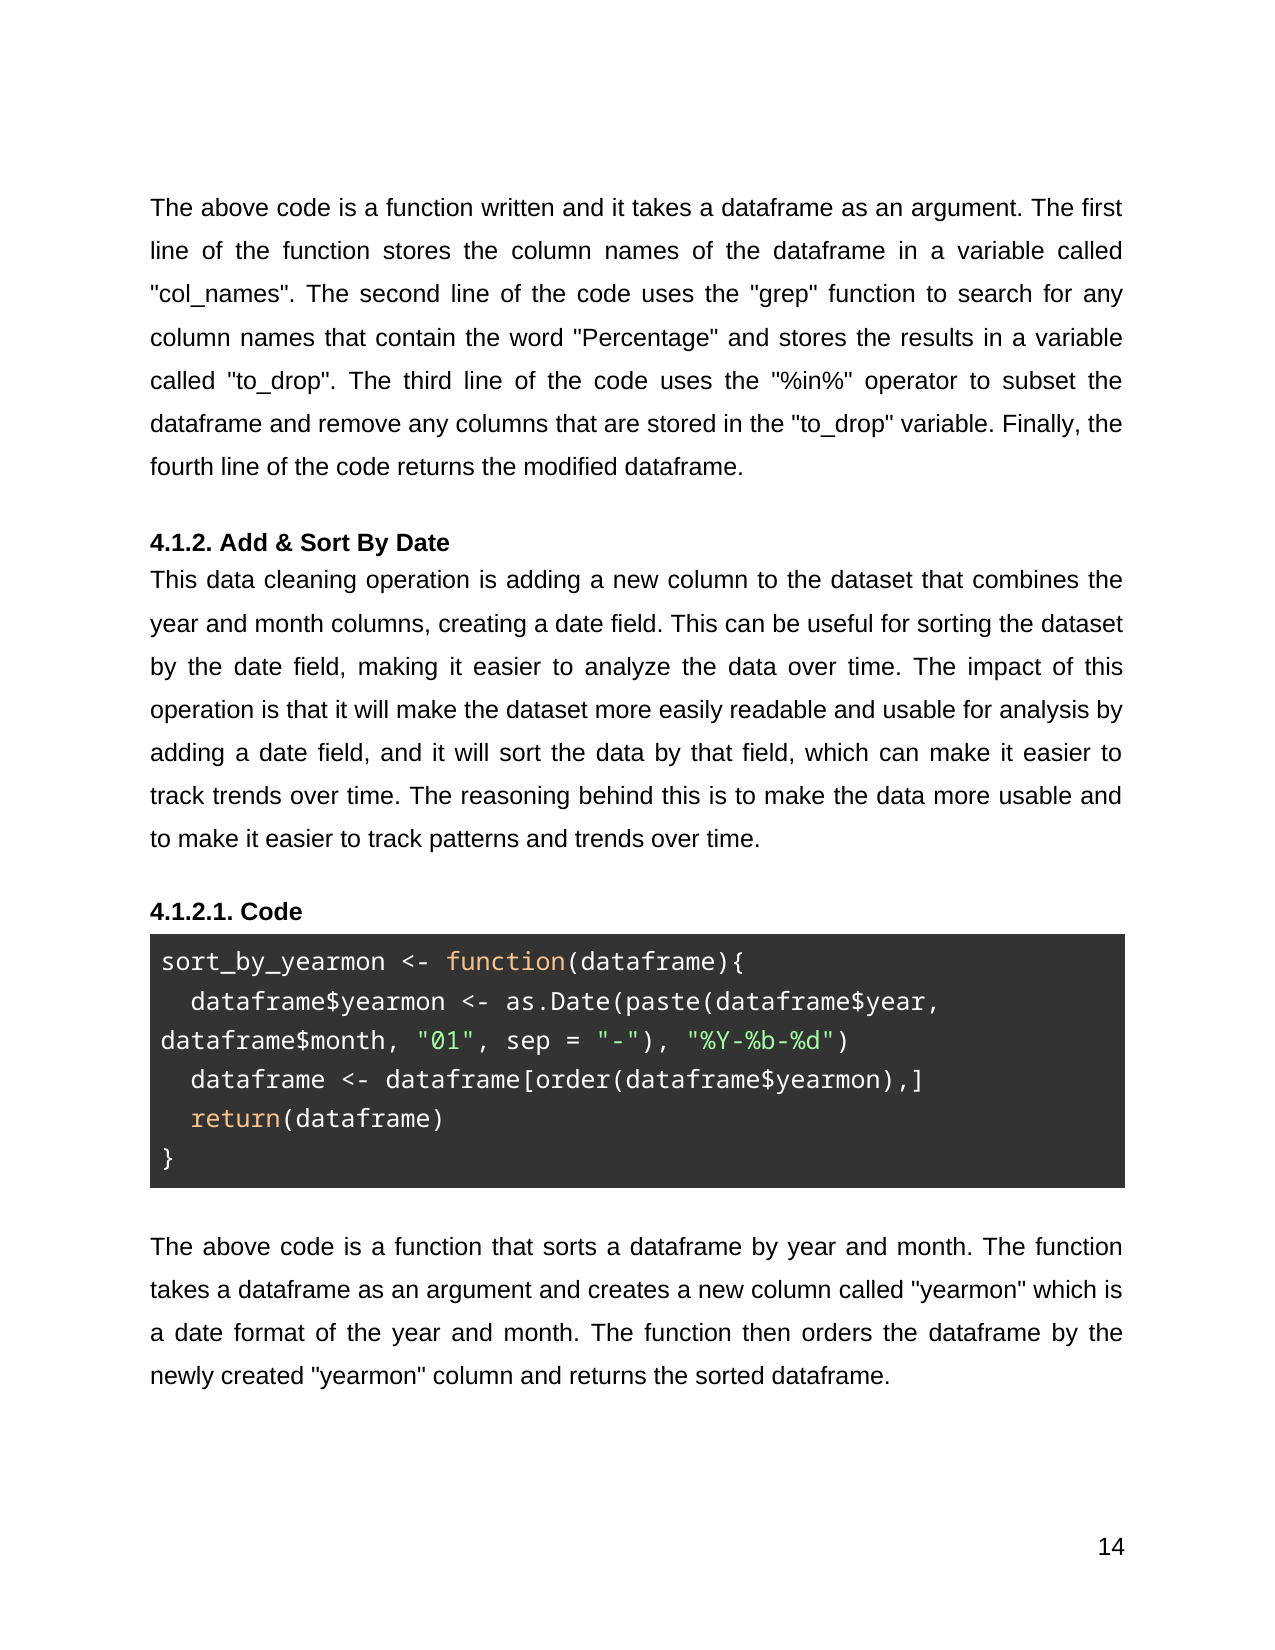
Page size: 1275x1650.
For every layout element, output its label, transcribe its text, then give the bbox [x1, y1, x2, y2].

subtitle 4.1.2.1. Code [150, 896, 1125, 925]
text This data cleaning operation is adding a new column to the dataset that combines the year and month columns, creating a date field. This can be useful for sorting the dataset by the date field, making it easier to analyze the data over time. The impact of this operation is that it will make the dataset more easily readable and usable for analysis by adding a date field, and it will sort the data by that field, which can make it easier to track trends over time. The reasoning behind this is to make the data more usable and to make it easier to track patterns and trends over time. [150, 565, 1125, 853]
subtitle 4.1.2. Add & Sort By Date [150, 528, 1125, 557]
text The above code is a function written and it takes a dataframe as an argument. The first line of the function stores the column names of the dataframe in a variable called "col_names". The second line of the code uses the "grep" function to search for any column names that contain the word "Percentage" and stores the results in a variable called "to_drop". The third line of the code uses the "%in%" operator to subset the dataframe and remove any columns that are stored in the "to_drop" variable. Finally, the fourth line of the code returns the modified dataframe. [150, 193, 1125, 481]
text The above code is a function that sorts a dataframe by year and month. The function takes a dataframe as an argument and creates a new column called "yearmon" which is a date format of the year and month. The function then orders the dataframe by the newly created "yearmon" column and returns the sorted dataframe. [150, 1232, 1125, 1390]
table_header sort_by_yearmon <- function(dataframe){ dataframe$yearmon <- as.Date(paste(dataframe$year, dataframe$month, "01", sep = "-"), "%Y-%b-%d") dataframe <- dataframe[order(dataframe$yearmon),] return(dataframe) } [150, 934, 1125, 1188]
